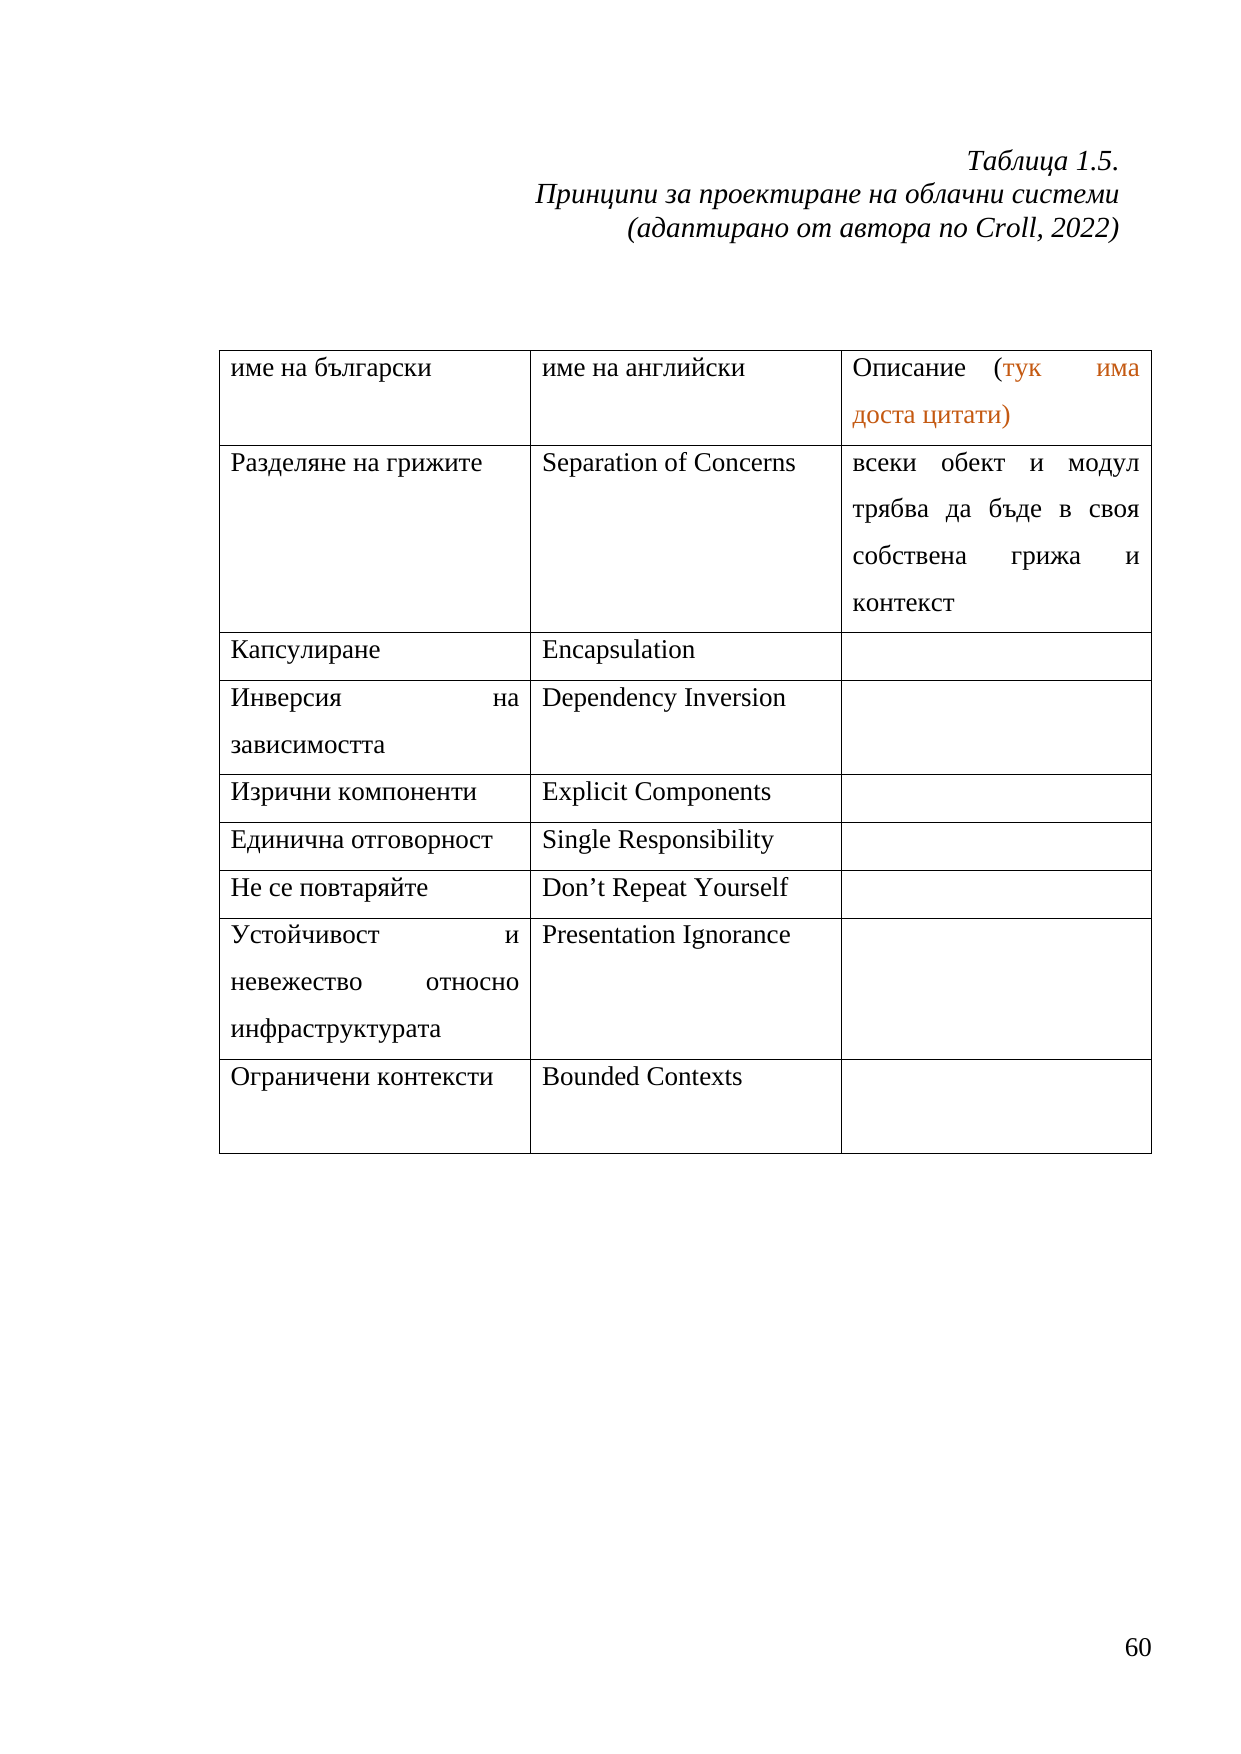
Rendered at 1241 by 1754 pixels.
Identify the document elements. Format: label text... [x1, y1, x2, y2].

table_header име на български [220, 351, 530, 444]
table_cell [842, 775, 1151, 822]
table_cell [842, 633, 1151, 680]
table_cell [842, 823, 1151, 870]
table_cell Инверсия на зависимостта [220, 681, 530, 774]
table_cell Единична отговорност [220, 823, 530, 870]
table_cell [842, 871, 1151, 917]
table_cell Dependency Inversion [531, 681, 841, 774]
table_cell Explicit Components [531, 775, 841, 822]
table_cell Изрични компоненти [220, 775, 530, 822]
table_cell Separation of Concerns [531, 446, 841, 632]
table_cell Разделяне на грижите [220, 446, 530, 632]
table_cell [842, 681, 1151, 774]
table_cell Don’t Repeat Yourself [531, 871, 841, 917]
table_cell Не се повтаряйте [220, 871, 530, 917]
table_cell Ограничени контексти [220, 1060, 530, 1153]
table_header Описание (тук има доста цитати) [842, 351, 1151, 444]
table_cell Капсулиране [220, 633, 530, 680]
table_header име на английски [531, 351, 841, 444]
title Таблица 1.5. Принципи за проектиране на облачни системи (адаптирано от автора по Croll, 2022) [266, 143, 1122, 244]
table_cell Устойчивост и невежество относно инфраструктурата [220, 919, 530, 1058]
table_cell Bounded Contexts [531, 1060, 841, 1153]
table_cell Presentation Ignorance [531, 919, 841, 1058]
table_cell Single Responsibility [531, 823, 841, 870]
table_cell [842, 919, 1151, 1058]
table_cell Encapsulation [531, 633, 841, 680]
table_cell [842, 1060, 1151, 1153]
table_cell всеки обект и модул трябва да бъде в своя собствена грижа и контекст [842, 446, 1151, 632]
